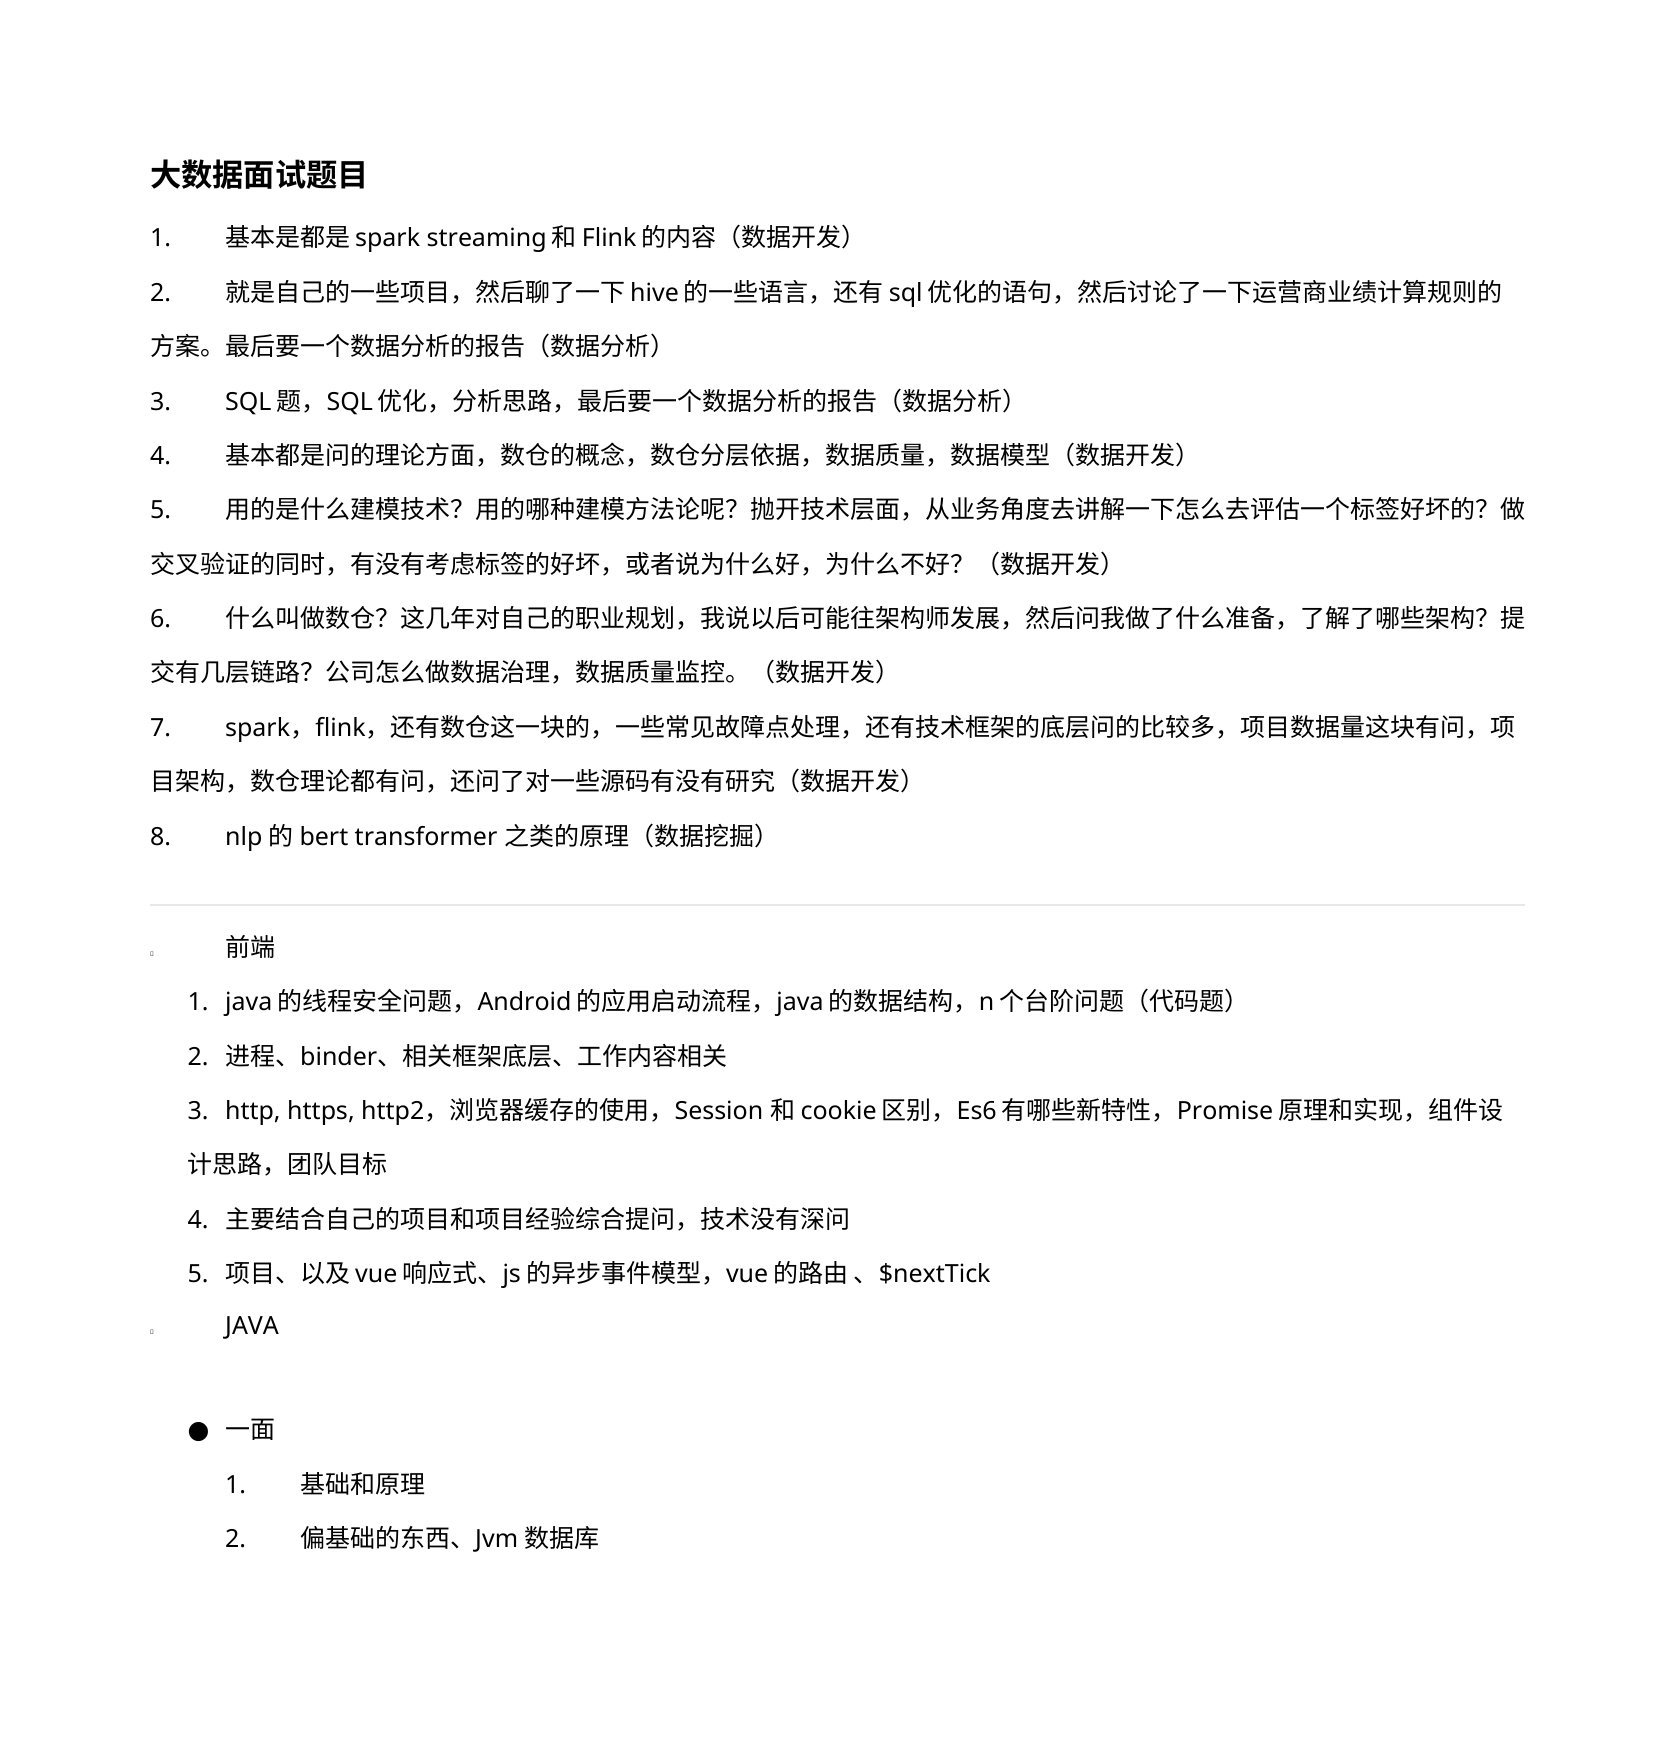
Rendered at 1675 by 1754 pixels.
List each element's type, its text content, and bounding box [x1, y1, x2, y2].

list 偏基础的东西、Jvm 数据库 [225, 1519, 1525, 1555]
list JAVA [150, 1308, 1525, 1393]
list 基本都是问的理论方面，数仓的概念，数仓分层依据，数据质量，数据模型（数据开发） [150, 435, 1525, 472]
list 基础和原理 [225, 1464, 1525, 1501]
list spark，flink，还有数仓这一块的，一些常见故障点处理，还有技术框架的底层问的比较多，项目数据量这块有问，项目架构，数仓理论都有问，还问了对一些源码有没有研究（数据开发） [150, 707, 1525, 798]
list 用的是什么建模技术？用的哪种建模方法论呢？抛开技术层面，从业务角度去讲解一下怎么去评估一个标签好坏的？做交叉验证的同时，有没有考虑标签的好坏，或者说为什么好，为什么不好？（数据开发） [150, 490, 1525, 580]
list java的线程安全问题，Android的应用启动流程，java的数据结构，n个台阶问题（代码题） [187, 982, 1525, 1018]
list 基本是都是spark streaming和Flink的内容（数据开发） [150, 218, 1525, 254]
subtitle 大数据面试题目 [150, 150, 1525, 195]
list 前端 [150, 927, 1525, 963]
list SQL题，SQL优化，分析思路，最后要一个数据分析的报告（数据分析） [150, 381, 1525, 417]
list 就是自己的一些项目，然后聊了一下hive的一些语言，还有sql优化的语句，然后讨论了一下运营商业绩计算规则的方案。最后要一个数据分析的报告（数据分析） [150, 272, 1525, 363]
list 进程、binder、相关框架底层、工作内容相关 [187, 1036, 1525, 1072]
list http, https, http2，浏览器缓存的使用，Session 和 cookie区别，Es6有哪些新特性，Promise原理和实现，组件设计思路，团队目标 [187, 1090, 1525, 1181]
list nlp 的 bert transformer 之类的原理（数据挖掘） [150, 816, 1525, 852]
list 主要结合自己的项目和项目经验综合提问，技术没有深问 [187, 1199, 1525, 1235]
list 什么叫做数仓？这几年对自己的职业规划，我说以后可能往架构师发展，然后问我做了什么准备，了解了哪些架构？提交有几层链路？公司怎么做数据治理，数据质量监控。（数据开发） [150, 598, 1525, 689]
list 一面 [187, 1410, 1525, 1446]
list 项目、以及vue响应式、js的异步事件模型，vue的路由 、$nextTick [187, 1253, 1525, 1290]
